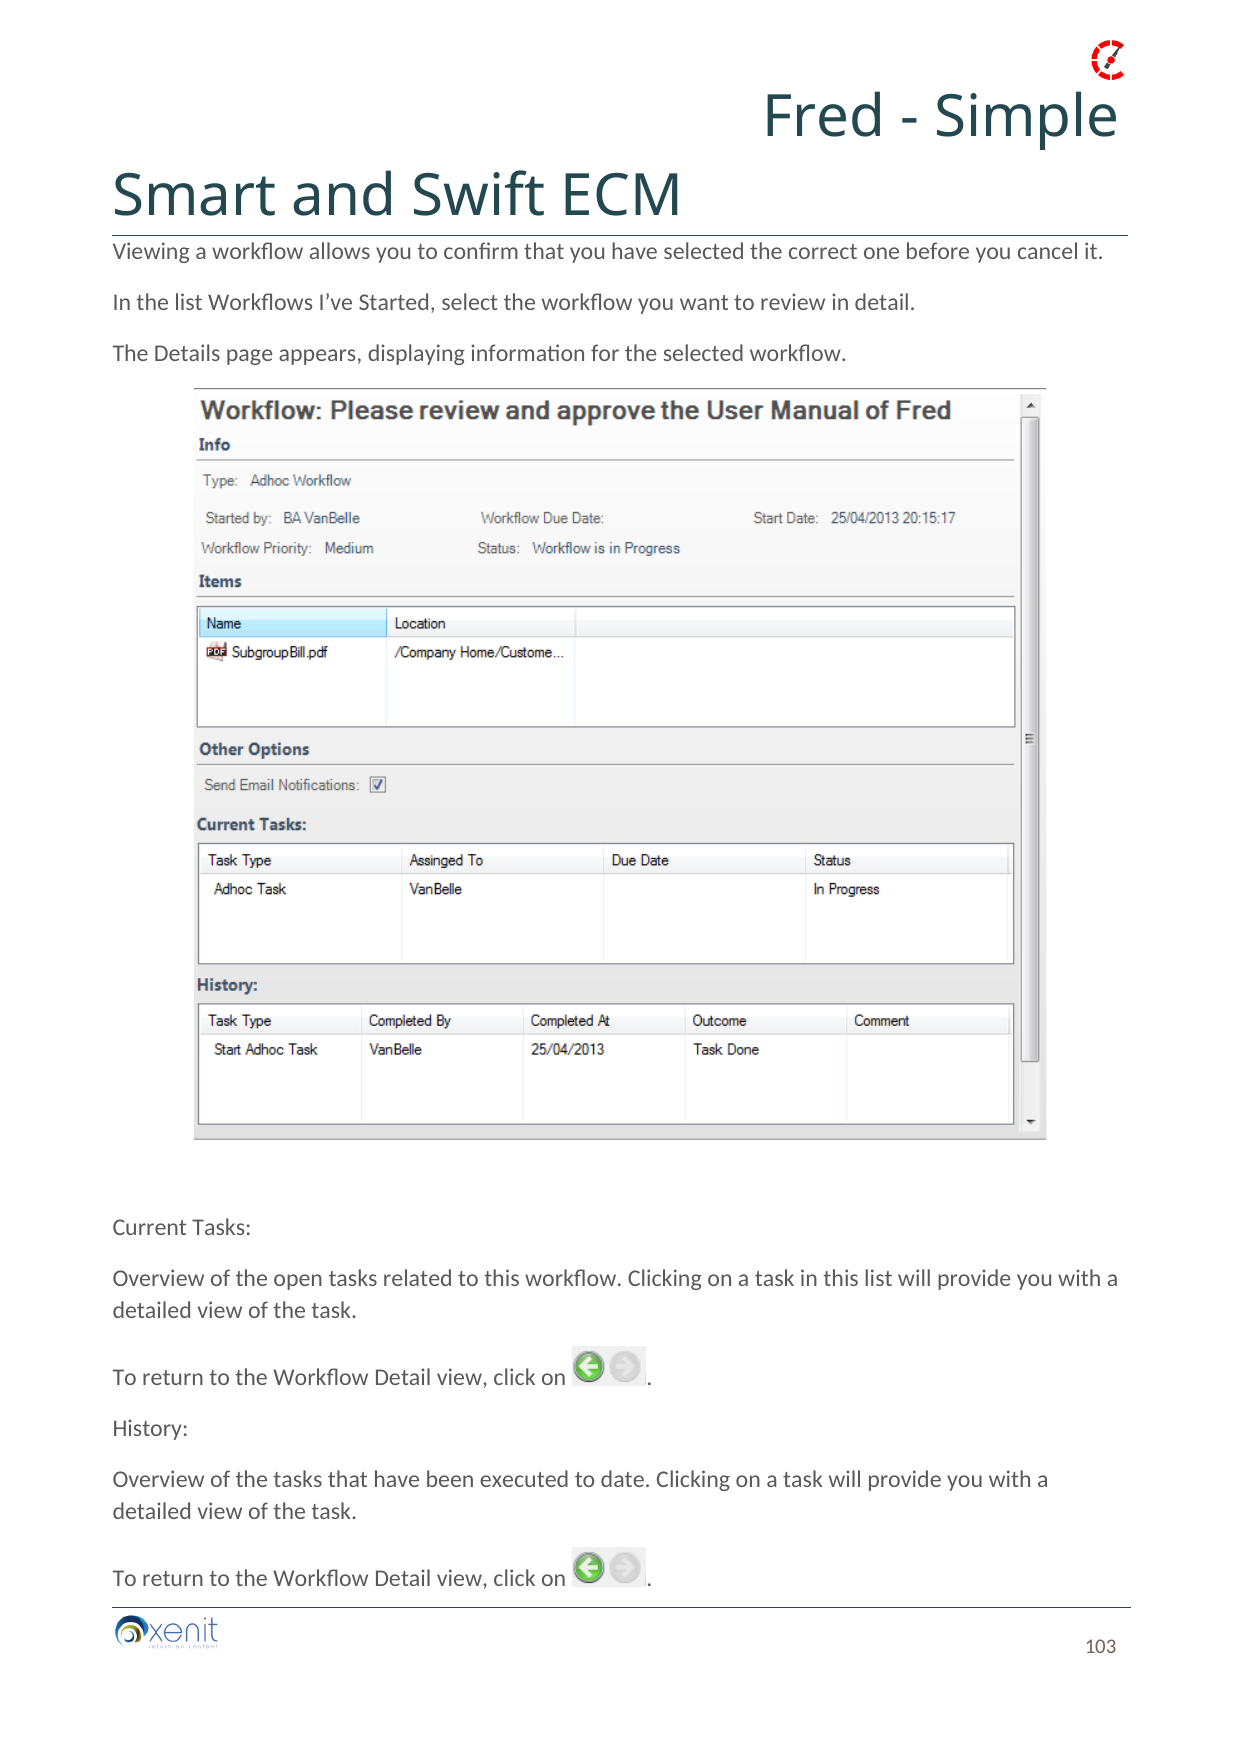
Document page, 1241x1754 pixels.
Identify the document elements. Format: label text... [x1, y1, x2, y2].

text Current Tasks: [112, 1212, 1128, 1242]
picture [193, 388, 1047, 1140]
picture [1087, 37, 1130, 83]
text Viewing a workflow allows you to confirm that you have selected the correct one before you cancel it. [112, 236, 1128, 265]
text The Details page appears, displaying information for the selected workflow. [112, 338, 1128, 367]
text Overview of the tasks that have been executed to date. Clicking on a task will provide you with a detailed view of the task. [112, 1464, 1128, 1526]
text Overview of the open tasks related to this workflow. Clicking on a task in this list will provide you with a detailed view of the task. [112, 1263, 1128, 1325]
text To return to the Workflow Detail view, click on . [112, 1547, 1128, 1592]
picture [571, 1547, 647, 1587]
text History: [112, 1413, 1128, 1442]
text In the list Workflows I’ve Started, select the workflow you want to review in detail. [112, 287, 1128, 316]
picture [112, 1610, 222, 1654]
text To return to the Workflow Detail view, click on . [112, 1347, 1128, 1391]
picture [571, 1346, 647, 1386]
